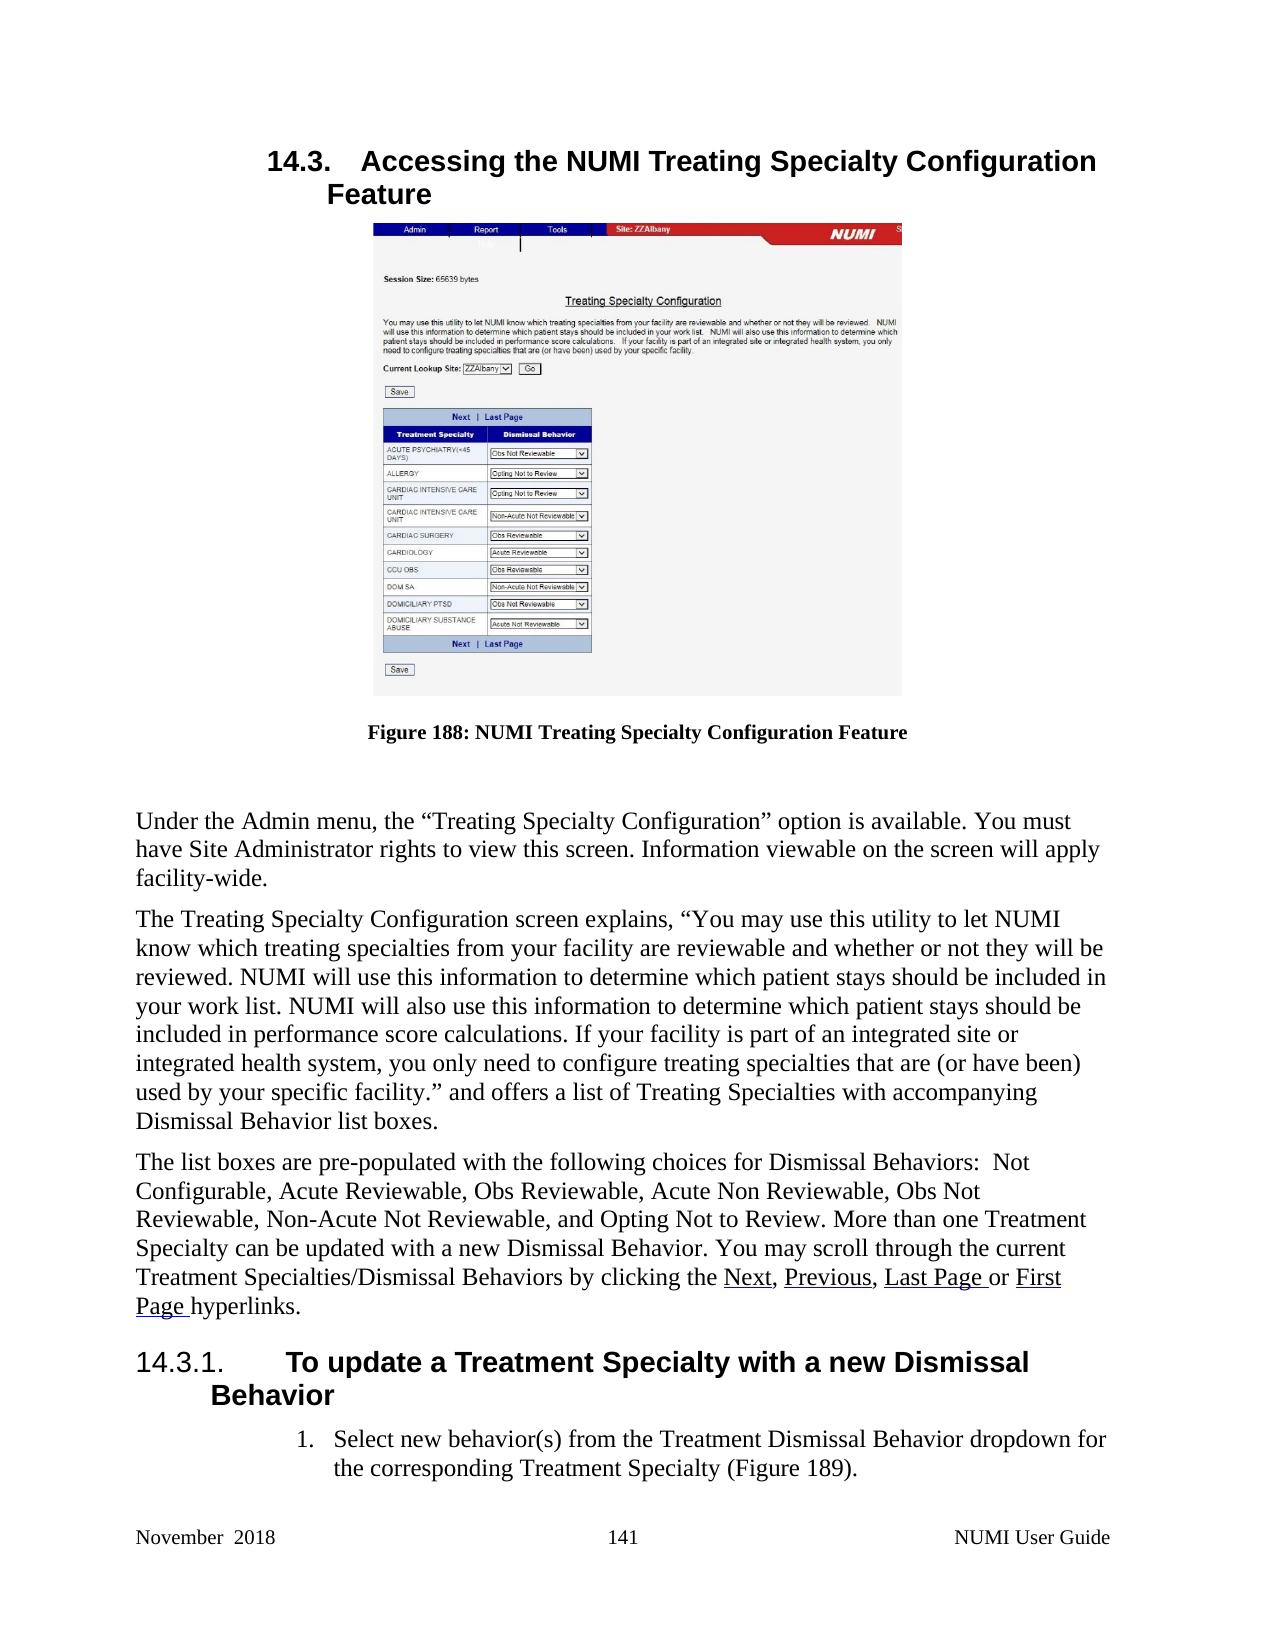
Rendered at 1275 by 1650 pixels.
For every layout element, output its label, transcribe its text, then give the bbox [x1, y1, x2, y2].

list Select new behavior(s) from the Treatment Dismissal Behavior dropdown for the corresponding Treatment Specialty (Figure 189). [296, 1424, 1127, 1482]
text The Treating Specialty Configuration screen explains, “You may use this utility to let NUMI know which treating specialties from your facility are reviewable and whether or not they will be reviewed. NUMI will use this information to determine which patient stays should be included in your work list. NUMI will also use this information to determine which patient stays should be included in performance score calculations. If your facility is part of an integrated site or integrated health system, you only need to configure treating specialties that are (or have been) used by your specific facility.” and offers a list of Treating Specialties with accompanying Dismissal Behavior list boxes. [135, 904, 1116, 1134]
text Under the Admin menu, the “Treating Specialty Configuration” option is available. You must have Site Administrator rights to view this screen. Information viewable on the screen will apply facility-wide. [135, 806, 1110, 892]
picture [373, 223, 902, 696]
text Figure 188: NUMI Treating Specialty Configuration Feature [135, 720, 1139, 744]
subtitle To update a Treatment Specialty with a new Dismissal Behavior [135, 1344, 1139, 1412]
text The list boxes are pre-populated with the following choices for Dismissal Behaviors: Not Configurable, Acute Reviewable, Obs Reviewable, Acute Non Reviewable, Obs Not Reviewable, Non-Acute Not Reviewable, and Opting Not to Review. More than one Treatment Specialty can be updated with a new Dismissal Behavior. You may scroll through the current Treatment Specialties/Dismissal Behaviors by clicking the Next, Previous, Last Page or First Page hyperlinks. [135, 1147, 1108, 1319]
subtitle Accessing the NUMI Treating Specialty Configuration Feature [267, 144, 1139, 211]
